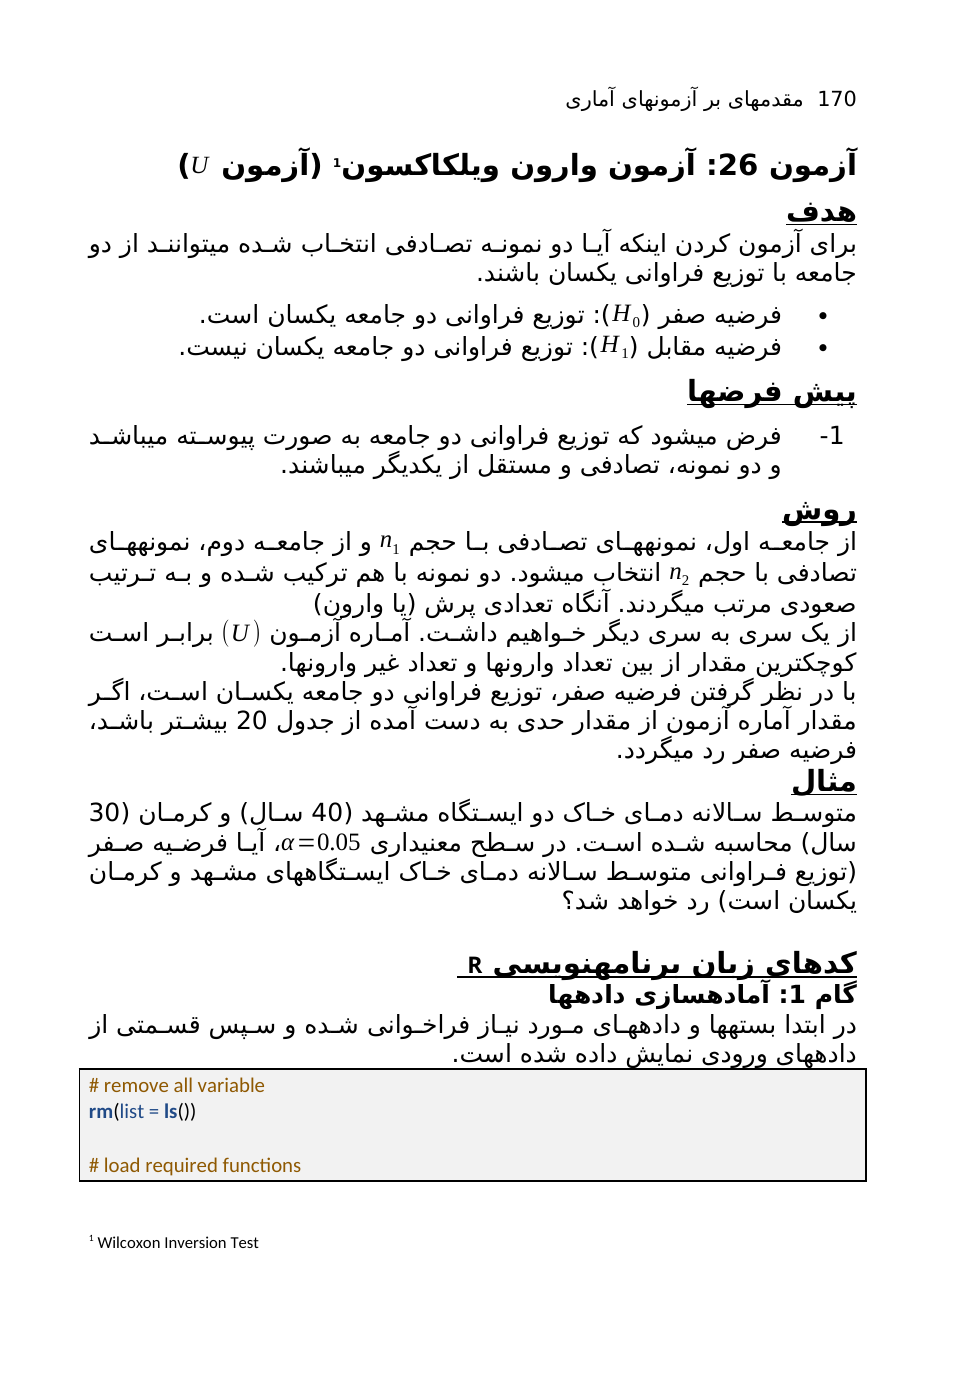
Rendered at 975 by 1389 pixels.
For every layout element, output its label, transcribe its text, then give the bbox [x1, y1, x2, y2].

text با در نظر گرفتن فرضیه صفر، توزیع فراوانی دو جامعه یکسان است، اگر مقدار آماره آزمون از مقدار حدی به دست آمده از جدول 20 بیشتر باشد، فرضیه صفر رد می‏گردد. [89, 677, 857, 764]
text متوسط سالانه دمای خاک دو ایستگاه مشهد (40 سال) و کرمان (30 سال) محاسبه شده است. در سطح معنی‏داری ، آیا فرضیه صفر (توزیع فراوانی متوسط سالانه دمای خاک ایستگاه‏های مشهد و کرمان یکسان است) رد خواهد شد؟ [89, 798, 857, 915]
text در ابتدا بسته‏‏ها و داده‏های مورد نیاز فراخوانی شده و سپس قسمتی از داده‏های ورودی نمایش داده شده است. [89, 1010, 857, 1068]
text گام 1: آماده‏سازی داده‏ها [89, 981, 857, 1010]
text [80, 1070, 865, 1180]
list فرضیه مقابل (): توزیع فراوانی دو جامعه یکسان نیست. [89, 331, 819, 362]
subtitle آزمون 26: آزمون وارون ویلکاکسون (آزمون ) [89, 148, 857, 182]
text پیش فرض‏ها [89, 375, 857, 409]
text روش [89, 492, 857, 526]
list فرضیه صفر (): توزیع فراوانی دو جامعه یکسان است. [89, 299, 819, 331]
text مثال [89, 764, 857, 798]
text از یک سری به سری دیگر خواهیم داشت. آماره آزمون برابر است کوچکترین مقدار از بین تعداد وارون‏ها و تعداد غیر وارون‏ها. [89, 618, 857, 677]
text برای آزمون کردن اینکه آیا دو نمونه تصادفی انتخاب شده می‏توانند از دو جامعه با توزیع فراوانی یکسان باشند. [89, 229, 857, 287]
text از جامعه اول، نمونه‏های تصادفی با حجم و از جامعه دوم، نمونه‏های تصادفی با حجم انتخاب می‏شود. دو نمونه با هم ترکیب شده و به ترتیب صعودی مرتب می‏گردند. آنگاه تعدادی پرش‏ (یا وارون‏) [89, 526, 857, 618]
text هدف [89, 195, 857, 229]
list فرض می‏شود که توزیع فراوانی دو جامعه به صورت پیوسته می‏باشد و دو نمونه، تصادفی و مستقل از یکدیگر می‏باشند. [89, 421, 819, 479]
text کدهای زبان برنامه‏نویسی R [89, 946, 857, 981]
